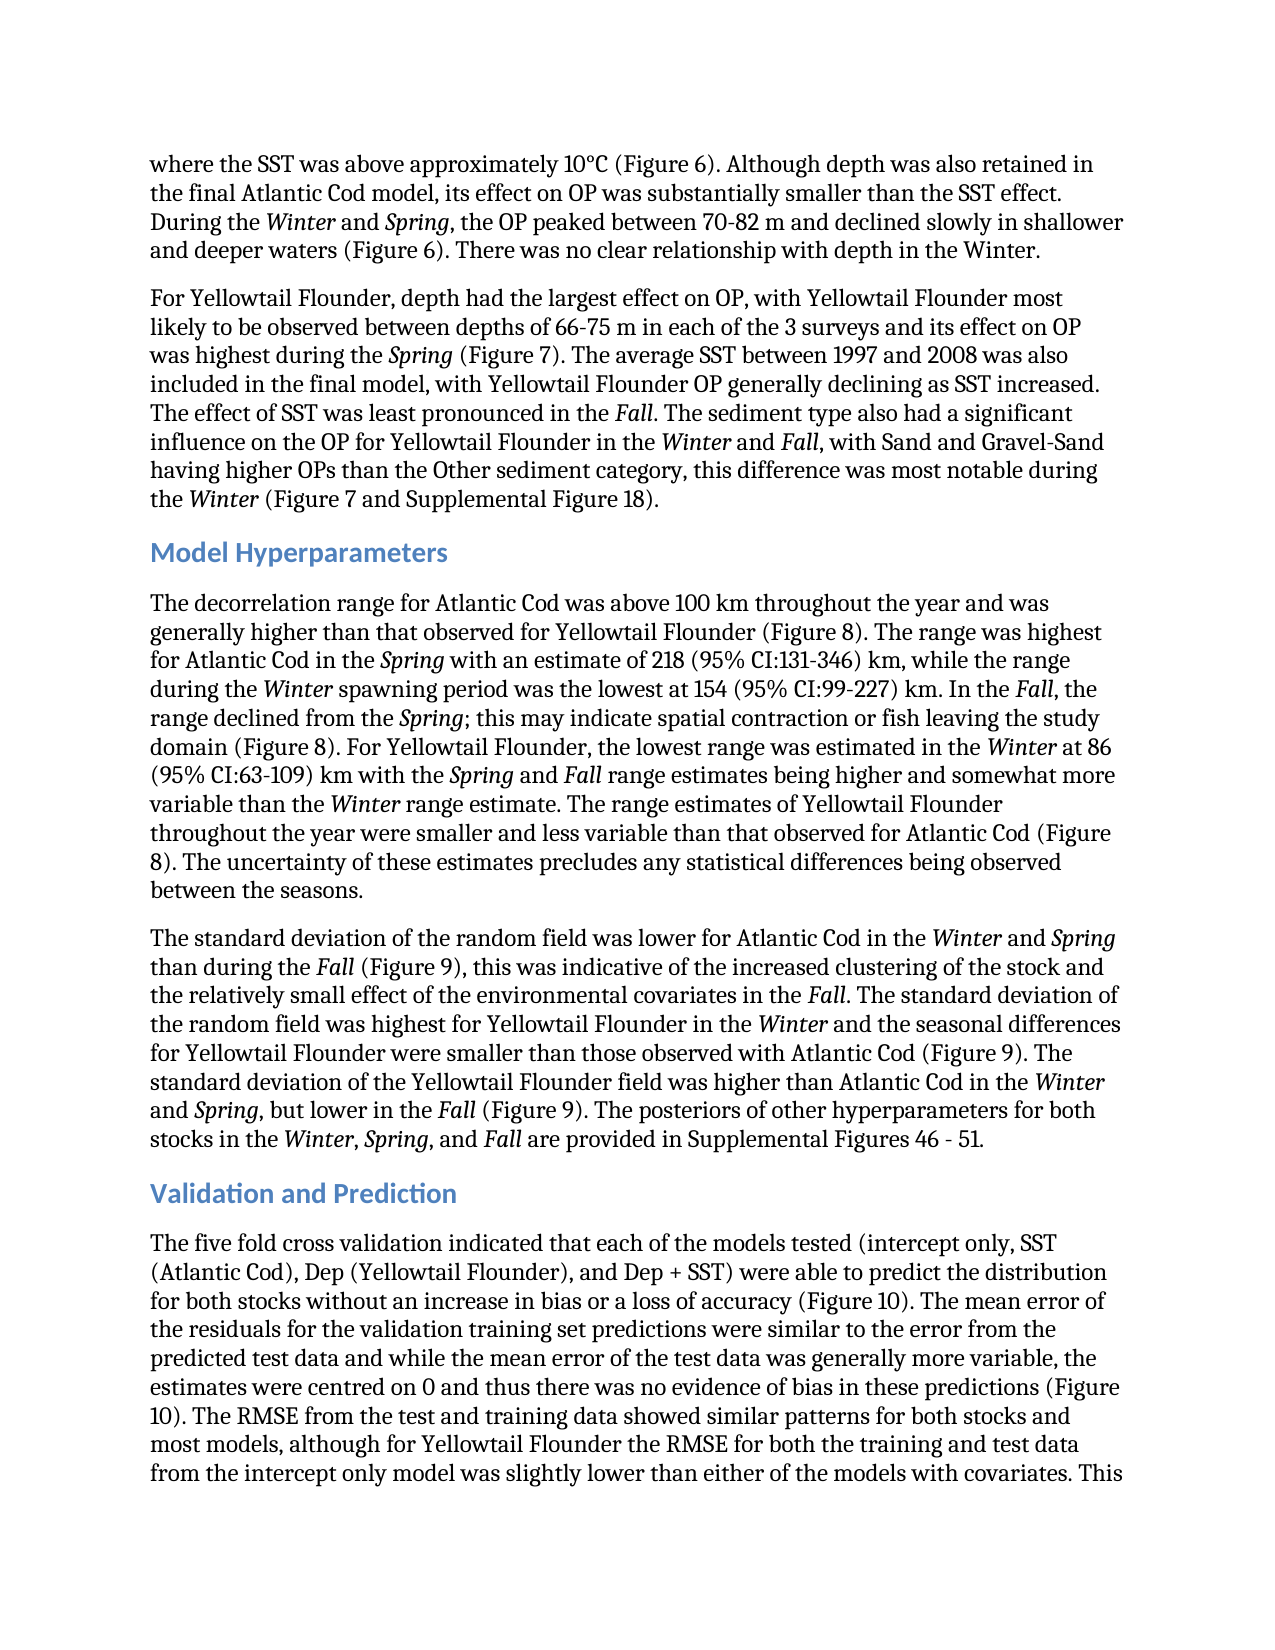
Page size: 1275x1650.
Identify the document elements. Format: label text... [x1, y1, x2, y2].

subtitle Model Hyperparameters [150, 534, 1125, 570]
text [150, 150, 1125, 265]
subtitle Validation and Prediction [150, 1175, 1125, 1210]
text The standard deviation of the random field was lower for Atlantic Cod in the Winter and Spring than during the Fall (Figure 9), this was indicative of the increased clustering of the stock and the relatively small effect of the environmental covariates in the Fall. The standard deviation of the random field was highest for Yellowtail Flounder in the Winter and the seasonal differences for Yellowtail Flounder were smaller than those observed with Atlantic Cod (Figure 9). The standard deviation of the Yellowtail Flounder field was higher than Atlantic Cod in the Winter and Spring, but lower in the Fall (Figure 9). The posteriors of other hyperparameters for both stocks in the Winter, Spring, and Fall are provided in Supplemental Figures 46 - 51. [150, 924, 1125, 1154]
text For Yellowtail Flounder, depth had the largest effect on OP, with Yellowtail Flounder most likely to be observed between depths of 66-75 m in each of the 3 surveys and its effect on OP was highest during the Spring (Figure 7). The average SST between 1997 and 2008 was also included in the final model, with Yellowtail Flounder OP generally declining as SST increased. The effect of SST was least pronounced in the Fall. The sediment type also had a significant influence on the OP for Yellowtail Flounder in the Winter and Fall, with Sand and Gravel-Sand having higher OPs than the Other sediment category, this difference was most notable during the Winter (Figure 7 and Supplemental Figure 18). [150, 284, 1125, 514]
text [150, 1229, 1125, 1488]
text The decorrelation range for Atlantic Cod was above 100 km throughout the year and was generally higher than that observed for Yellowtail Flounder (Figure 8). The range was highest for Atlantic Cod in the Spring with an estimate of 218 (95% CI:131-346) km, while the range during the Winter spawning period was the lowest at 154 (95% CI:99-227) km. In the Fall, the range declined from the Spring; this may indicate spatial contraction or fish leaving the study domain (Figure 8). For Yellowtail Flounder, the lowest range was estimated in the Winter at 86 (95% CI:63-109) km with the Spring and Fall range estimates being higher and somewhat more variable than the Winter range estimate. The range estimates of Yellowtail Flounder throughout the year were smaller and less variable than that observed for Atlantic Cod (Figure 8). The uncertainty of these estimates precludes any statistical differences being observed between the seasons. [150, 589, 1125, 905]
